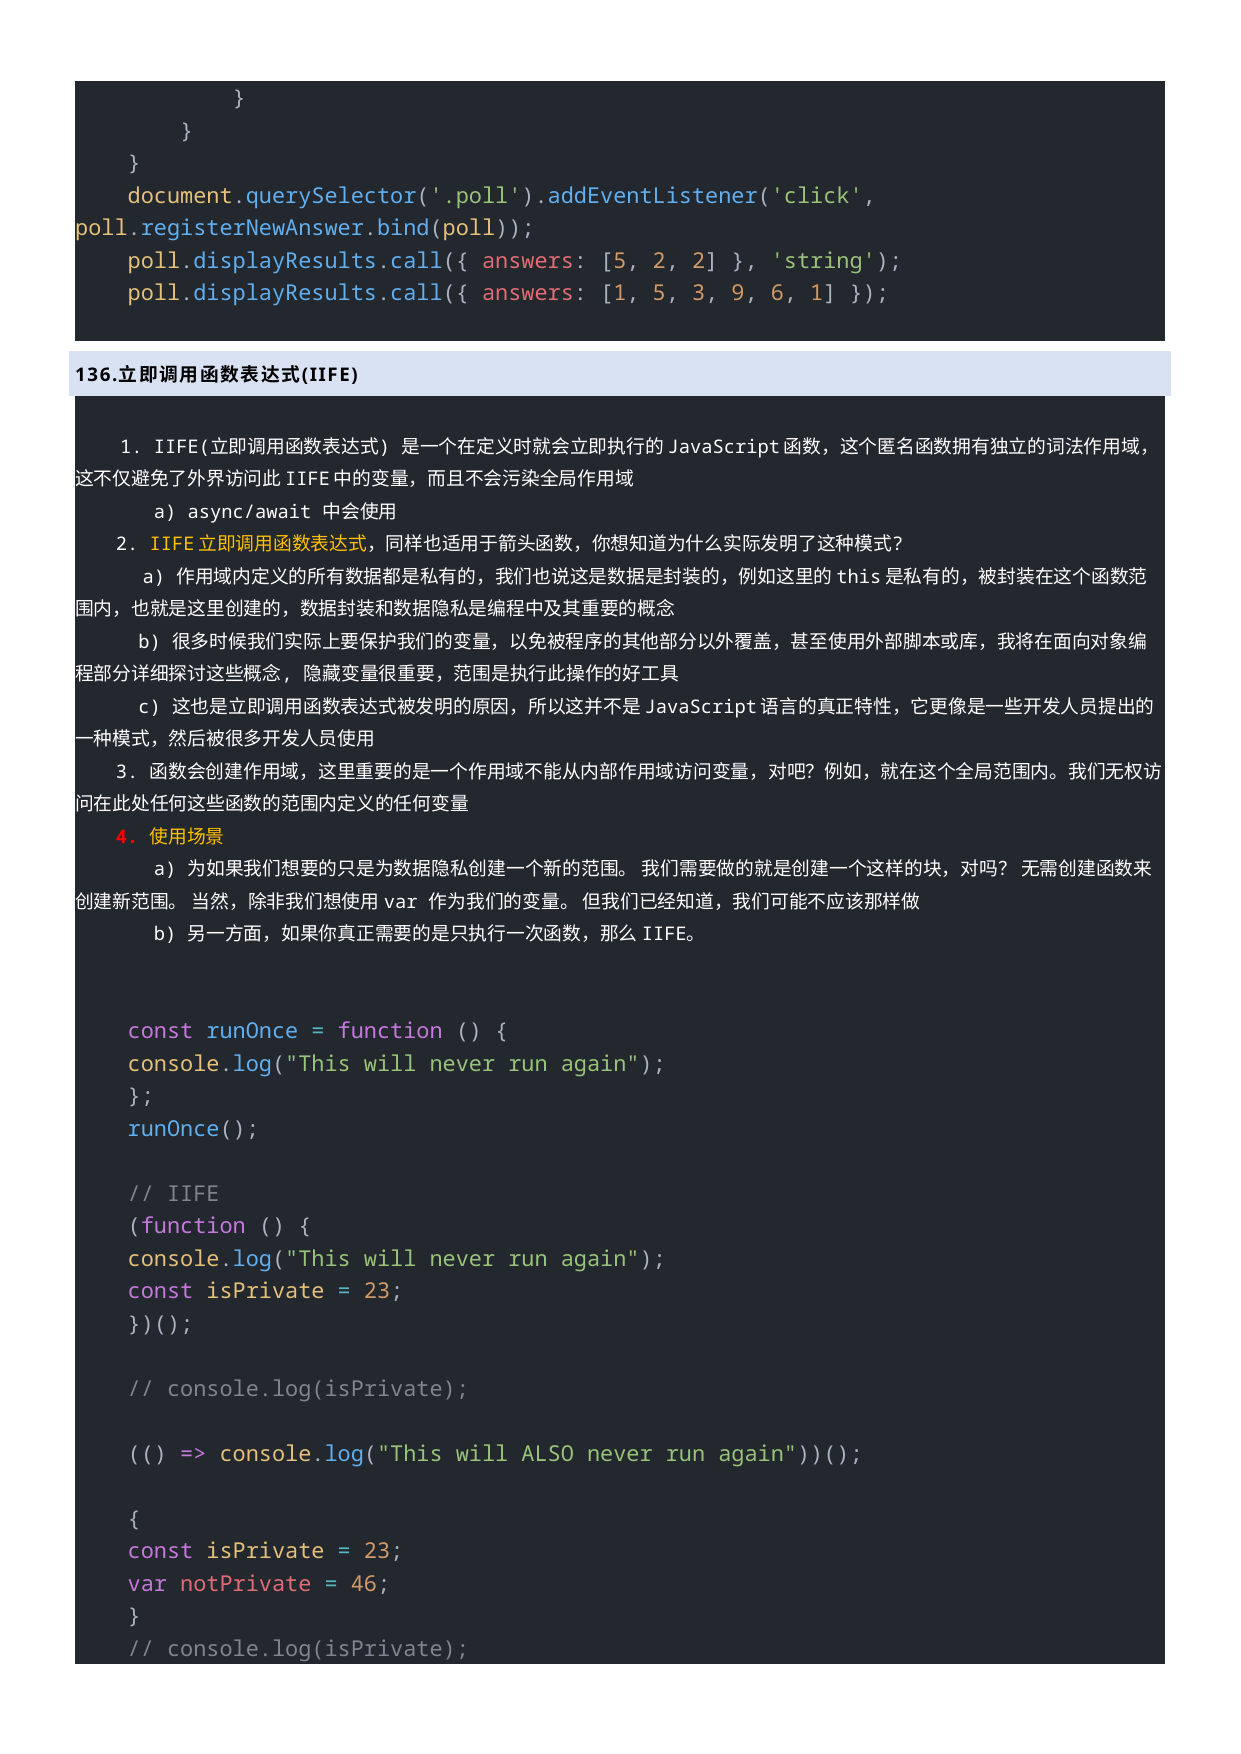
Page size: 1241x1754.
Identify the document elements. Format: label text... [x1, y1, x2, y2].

text 2. IIFE立即调用函数表达式，同样也适用于箭头函数，你想知道为什么实际发明了这种模式? [75, 526, 1165, 559]
text } [75, 146, 1165, 178]
text b) 很多时候我们实际上要保护我们的变量，以免被程序的其他部分以外覆盖，甚至使用外部脚本或库，我将在面向对象编程部分详细探讨这些概念, 隐藏变量很重要，范围是执行此操作的好工具 [75, 624, 1165, 689]
text (function () { [75, 1209, 1165, 1241]
text poll.displayResults.call({ answers: [5, 2, 2] }, 'string'); [75, 243, 1165, 276]
text 1. IIFE(立即调用函数表达式) 是一个在定义时就会立即执行的JavaScript函数，这个匿名函数拥有独立的词法作用域，这不仅避免了外界访问此IIFE中的变量，而且不会污染全局作用域 [75, 429, 1165, 494]
text // console.log(isPrivate); [75, 1631, 1165, 1664]
text // IIFE [75, 1176, 1165, 1209]
text console.log("This will never run again"); [75, 1046, 1165, 1079]
text })(); [75, 1306, 1165, 1339]
text // console.log(isPrivate); [75, 1371, 1165, 1404]
text const runOnce = function () { [75, 1014, 1165, 1046]
subtitle 136.立即调用函数表达式(IIFE) [75, 358, 1165, 390]
text a) async/await 中会使用 [75, 494, 1165, 526]
text b) 另一方面，如果你真正需要的是只执行一次函数，那么 IIFE。 [75, 916, 1165, 949]
text console.log("This will never run again"); [75, 1241, 1165, 1274]
text document.querySelector('.poll').addEventListener('click', poll.registerNewAnswer.bind(poll)); [75, 178, 1165, 243]
text a) 作用域内定义的所有数据都是私有的，我们也说这是数据是封装的，例如这里的this是私有的，被封装在这个函数范围内，也就是这里创建的，数据封装和数据隐私是编程中及其重要的概念 [75, 559, 1165, 624]
text const isPrivate = 23; [75, 1274, 1165, 1306]
text } [75, 1599, 1165, 1631]
text }; [75, 1079, 1165, 1111]
text runOnce(); [75, 1111, 1165, 1144]
text 4. 使用场景 [75, 819, 1165, 851]
text poll.displayResults.call({ answers: [1, 5, 3, 9, 6, 1] }); [75, 276, 1165, 308]
text } [75, 81, 1165, 113]
text a) 为如果我们想要的只是为数据隐私创建一个新的范围。 我们需要做的就是创建一个这样的块，对吗？ 无需创建函数来创建新范围。 当然，除非我们想使用 var 作为我们的变量。 但我们已经知道，我们可能不应该那样做 [75, 851, 1165, 916]
text const isPrivate = 23; [75, 1534, 1165, 1566]
text (() => console.log("This will ALSO never run again"))(); [75, 1436, 1165, 1469]
text { [75, 1501, 1165, 1534]
text c) 这也是立即调用函数表达式被发明的原因，所以这并不是JavaScript语言的真正特性，它更像是一些开发人员提出的一种模式，然后被很多开发人员使用 [75, 689, 1165, 754]
text } [75, 113, 1165, 146]
text 3. 函数会创建作用域，这里重要的是一个作用域不能从内部作用域访问变量，对吧？例如，就在这个全局范围内。我们无权访问在此处任何这些函数的范围内定义的任何变量 [75, 754, 1165, 819]
text var notPrivate = 46; [75, 1566, 1165, 1599]
